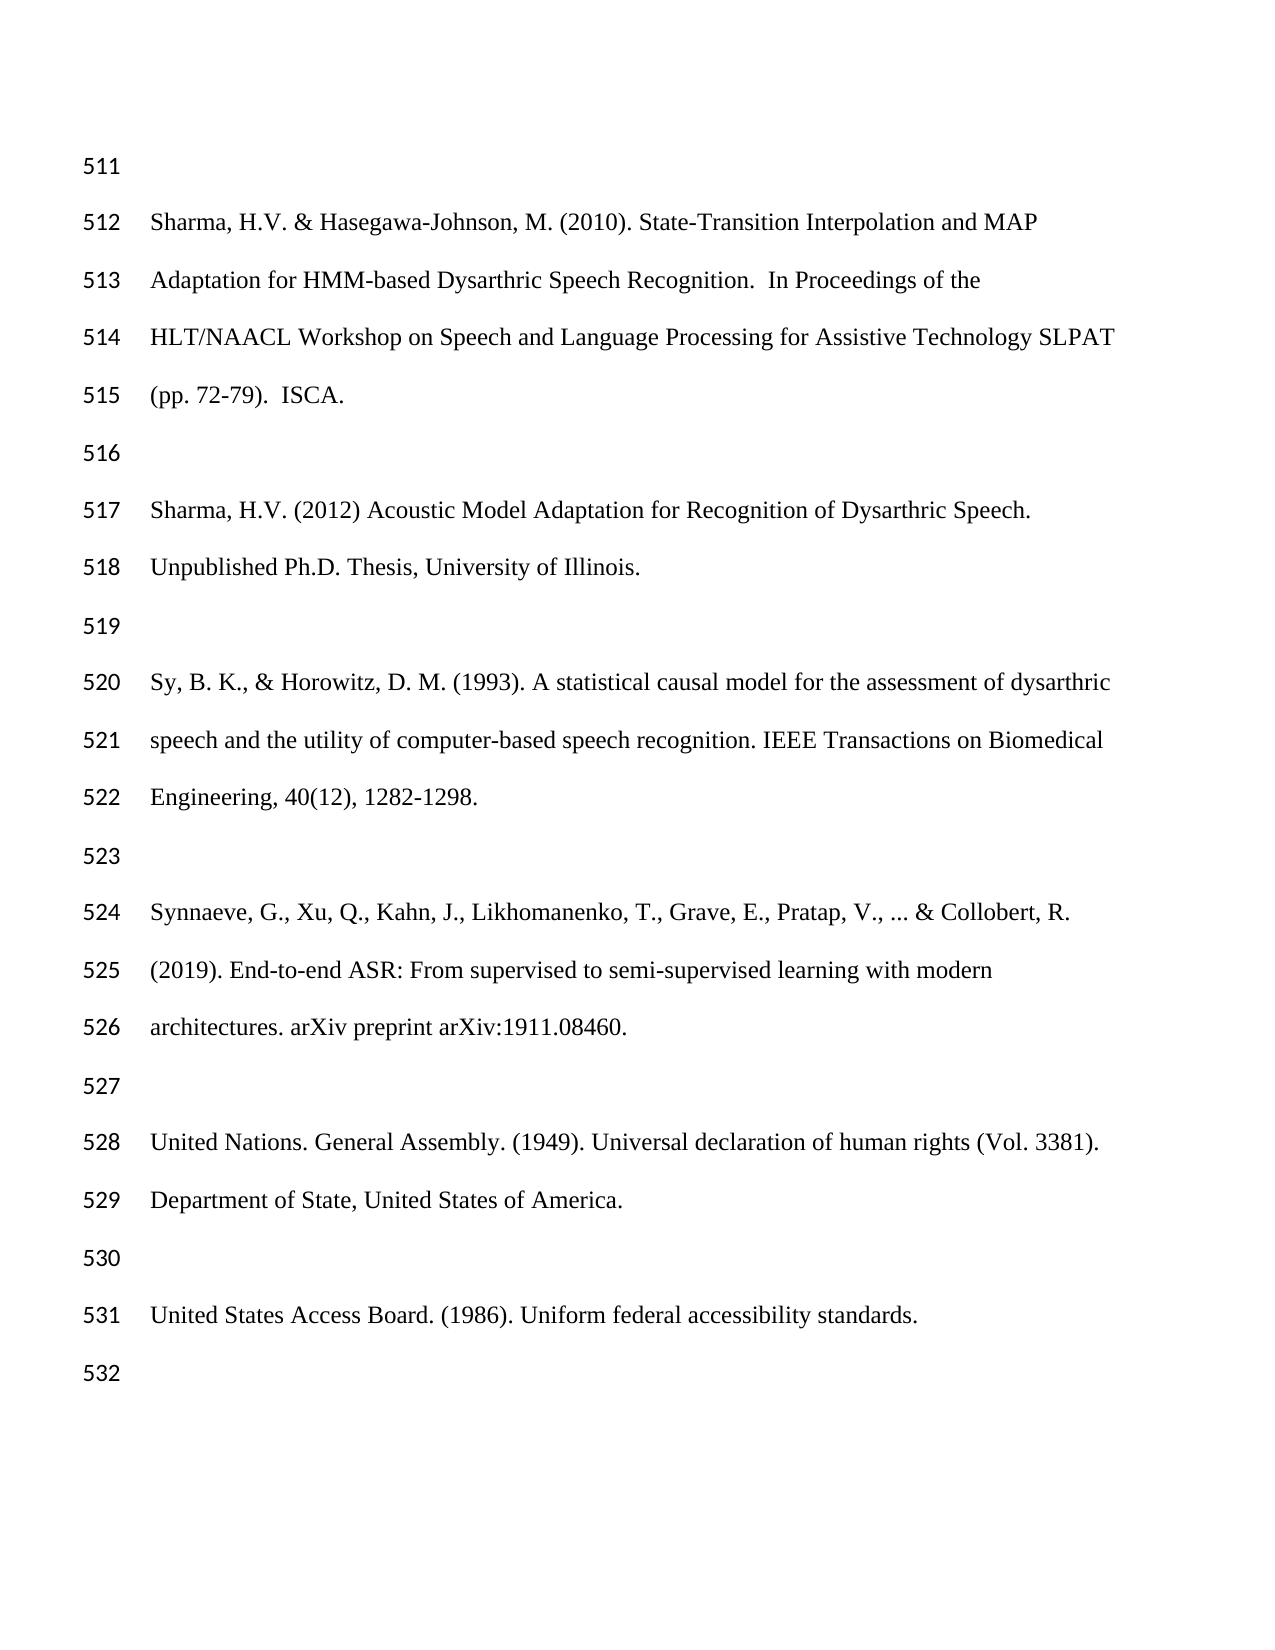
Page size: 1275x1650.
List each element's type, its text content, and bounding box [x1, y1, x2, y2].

text Sy, B. K., & Horowitz, D. M. (1993). A statistical causal model for the assessment of dysarthric speech and the utility of computer-based speech recognition. IEEE Transactions on Biomedical Engineering, 40(12), 1282-1298. [150, 667, 1125, 811]
text Sharma, H.V. & Hasegawa-Johnson, M. (2010). State-Transition Interpolation and MAP Adaptation for HMM-based Dysarthric Speech Recognition. In Proceedings of the HLT/NAACL Workshop on Speech and Language Processing for Assistive Technology SLPAT (pp. 72-79). ISCA. [150, 207, 1125, 409]
text Synnaeve, G., Xu, Q., Kahn, J., Likhomanenko, T., Grave, E., Pratap, V., ... & Collobert, R. (2019). End-to-end ASR: From supervised to semi-supervised learning with modern architectures. arXiv preprint arXiv:1911.08460. [150, 897, 1125, 1041]
text United States Access Board. (1986). Uniform federal accessibility standards. [150, 1300, 1125, 1329]
text United Nations. General Assembly. (1949). Universal declaration of human rights (Vol. 3381). Department of State, United States of America. [150, 1127, 1125, 1214]
text Sharma, H.V. (2012) Acoustic Model Adaptation for Recognition of Dysarthric Speech. Unpublished Ph.D. Thesis, University of Illinois. [150, 495, 1125, 581]
